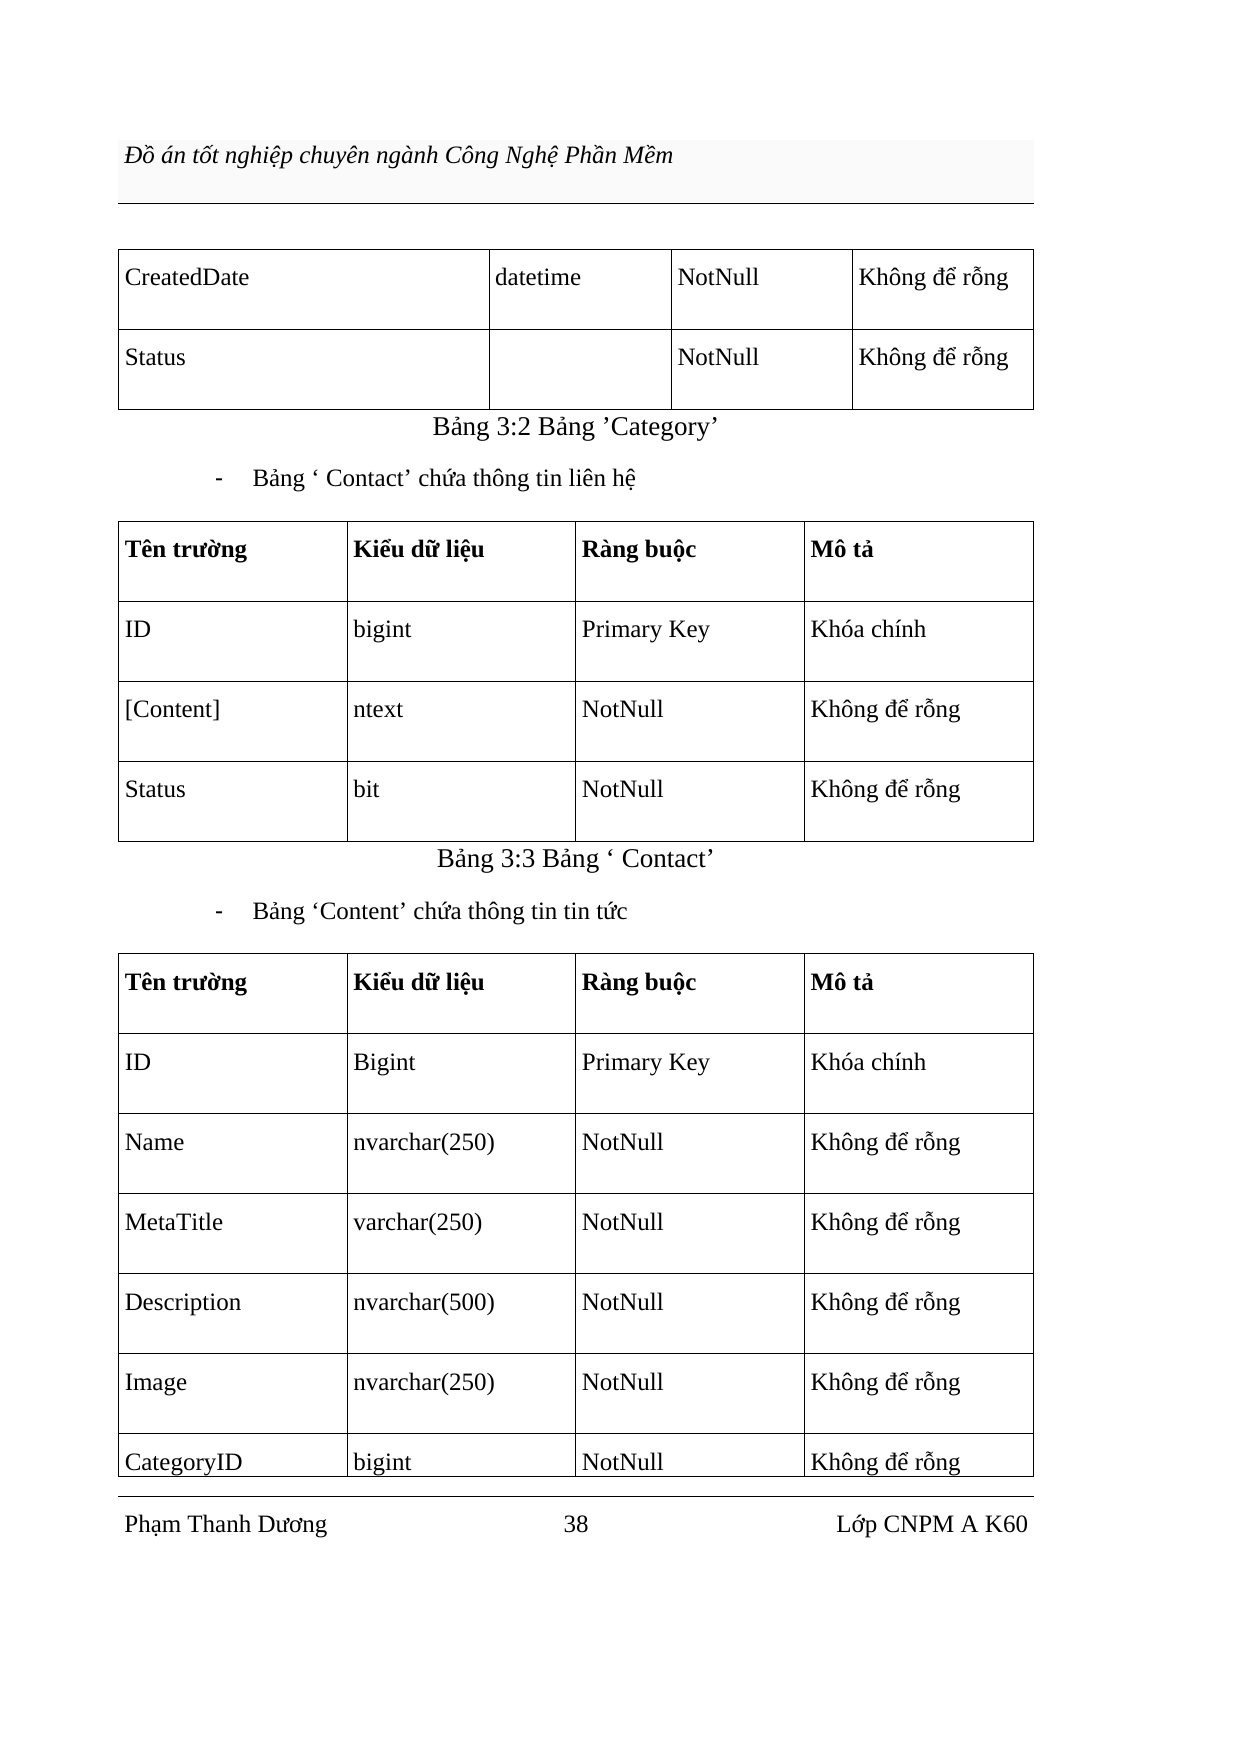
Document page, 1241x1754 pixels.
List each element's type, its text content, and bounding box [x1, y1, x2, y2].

table_cell Không để rỗng [805, 682, 1033, 761]
table_cell NotNull [576, 762, 804, 841]
table_header Kiểu dữ liệu [348, 954, 575, 1033]
table_cell bit [348, 762, 575, 841]
table_cell Primary Key [576, 1034, 804, 1113]
table_cell bigint [348, 1434, 575, 1476]
table_cell [490, 330, 671, 409]
table_cell CategoryID [119, 1434, 347, 1476]
table_cell NotNull [576, 1434, 804, 1476]
table_header Ràng buộc [576, 954, 804, 1033]
table_cell Name [119, 1114, 347, 1193]
table_cell nvarchar(250) [348, 1354, 575, 1433]
table_cell NotNull [672, 250, 852, 329]
table_cell NotNull [576, 1194, 804, 1273]
table_cell Không để rỗng [805, 1354, 1033, 1433]
table_cell Không để rỗng [805, 762, 1033, 841]
table_cell bigint [348, 602, 575, 681]
table_cell Image [119, 1354, 347, 1433]
table_cell ID [119, 602, 347, 681]
table_cell NotNull [576, 1114, 804, 1193]
table_cell Primary Key [576, 602, 804, 681]
table_cell Không để rỗng [805, 1434, 1033, 1476]
table_cell MetaTitle [119, 1194, 347, 1273]
text Bảng 3:2 Bảng ’Category’ [118, 410, 1033, 441]
list Bảng ‘ Contact’ chứa thông tin liên hệ [215, 460, 1033, 494]
table_header Tên trường [119, 522, 347, 601]
text Bảng 3:3 Bảng ‘ Contact’ [118, 842, 1033, 873]
table_cell NotNull [672, 330, 852, 409]
table_cell [Content] [119, 682, 347, 761]
table_cell CreatedDate [119, 250, 489, 329]
table_header Ràng buộc [576, 522, 804, 601]
table_cell Khóa chính [805, 1034, 1033, 1113]
table_cell Status [119, 762, 347, 841]
table_cell ntext [348, 682, 575, 761]
table_header Tên trường [119, 954, 347, 1033]
table_cell Không để rỗng [805, 1194, 1033, 1273]
table_cell ID [119, 1034, 347, 1113]
table_cell Description [119, 1274, 347, 1353]
table_cell Bigint [348, 1034, 575, 1113]
table_cell Không để rỗng [853, 250, 1033, 329]
table_header Kiểu dữ liệu [348, 522, 575, 601]
table_cell Khóa chính [805, 602, 1033, 681]
table_cell Không để rỗng [805, 1114, 1033, 1193]
table_cell NotNull [576, 1354, 804, 1433]
table_cell NotNull [576, 682, 804, 761]
table_cell Status [119, 330, 489, 409]
table_header Mô tả [805, 522, 1033, 601]
table_cell varchar(250) [348, 1194, 575, 1273]
table_cell datetime [490, 250, 671, 329]
table_cell Không để rỗng [853, 330, 1033, 409]
table_header Mô tả [805, 954, 1033, 1033]
table_cell nvarchar(250) [348, 1114, 575, 1193]
table_cell nvarchar(500) [348, 1274, 575, 1353]
table_cell Không để rỗng [805, 1274, 1033, 1353]
table_cell NotNull [576, 1274, 804, 1353]
list Bảng ‘Content’ chứa thông tin tin tức [215, 892, 1033, 926]
